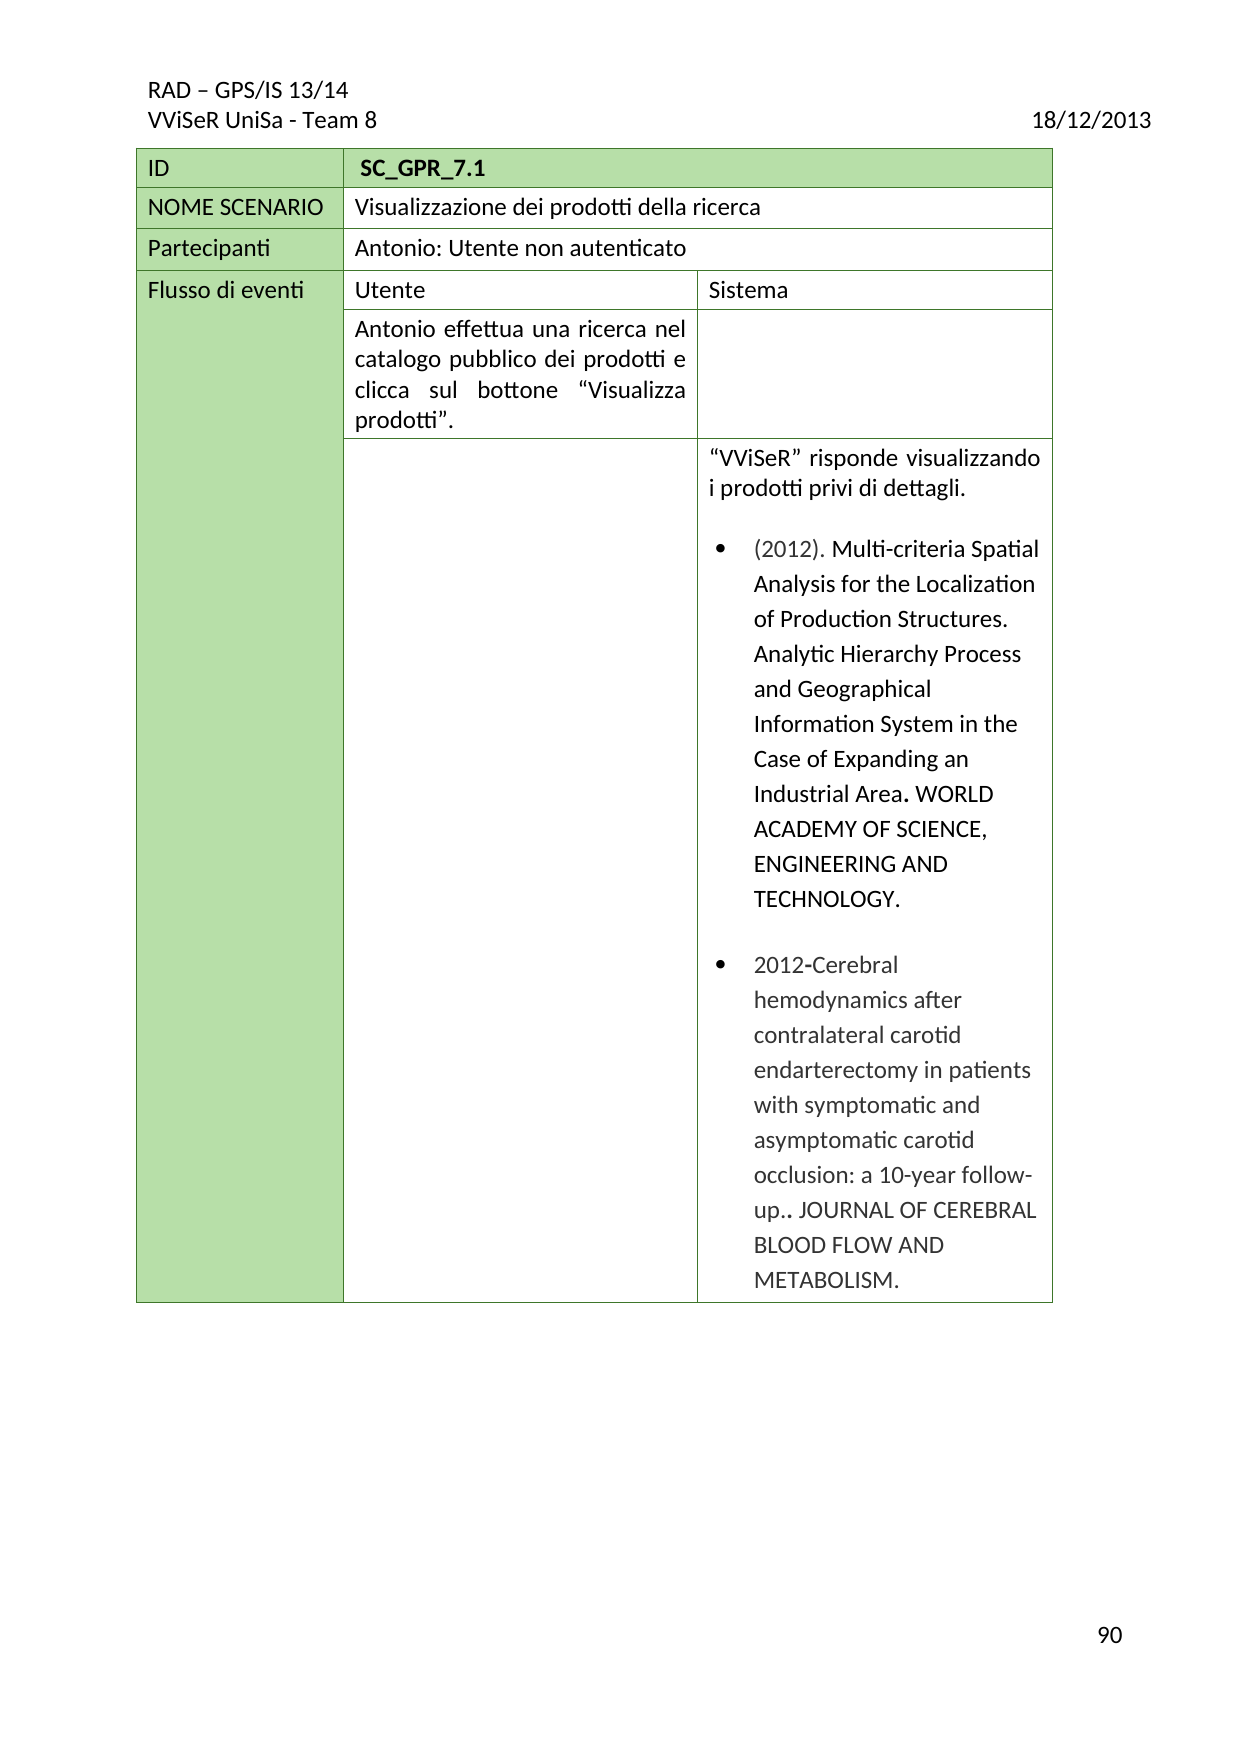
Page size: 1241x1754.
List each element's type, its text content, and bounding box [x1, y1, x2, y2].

table_cell Visualizzazione dei prodotti della ricerca [344, 188, 1052, 228]
table_cell Sistema [698, 271, 1052, 309]
table_cell Partecipanti [137, 229, 343, 270]
table_cell Utente [344, 271, 697, 309]
table_cell Antonio: Utente non autenticato [344, 229, 1052, 270]
table_cell [698, 310, 1052, 438]
table_cell “VViSeR” risponde visualizzando i prodotti privi di dettagli. (2012). Multi-criteria Spatial Analysis for the Localization of Production Structures. Analytic Hierarchy Process and Geographical Information System in the Case of Expanding an Industrial Area. WORLD ACADEMY OF SCIENCE, ENGINEERING AND TECHNOLOGY. 2012-Cerebral hemodynamics after contralateral carotid endarterectomy in patients with symptomatic and asymptomatic carotid occlusion: a 10-year follow-up.. JOURNAL OF CEREBRAL BLOOD FLOW AND METABOLISM. [698, 439, 1052, 1302]
table_header SC_GPR_7.1 [344, 149, 1052, 187]
table_cell Antonio effettua una ricerca nel catalogo pubblico dei prodotti e clicca sul bottone “Visualizza prodotti”. [344, 310, 697, 438]
table_cell NOME SCENARIO [137, 188, 343, 228]
table_cell Flusso di eventi [137, 271, 343, 1302]
table_header ID [137, 149, 343, 187]
table_cell [344, 439, 697, 1302]
